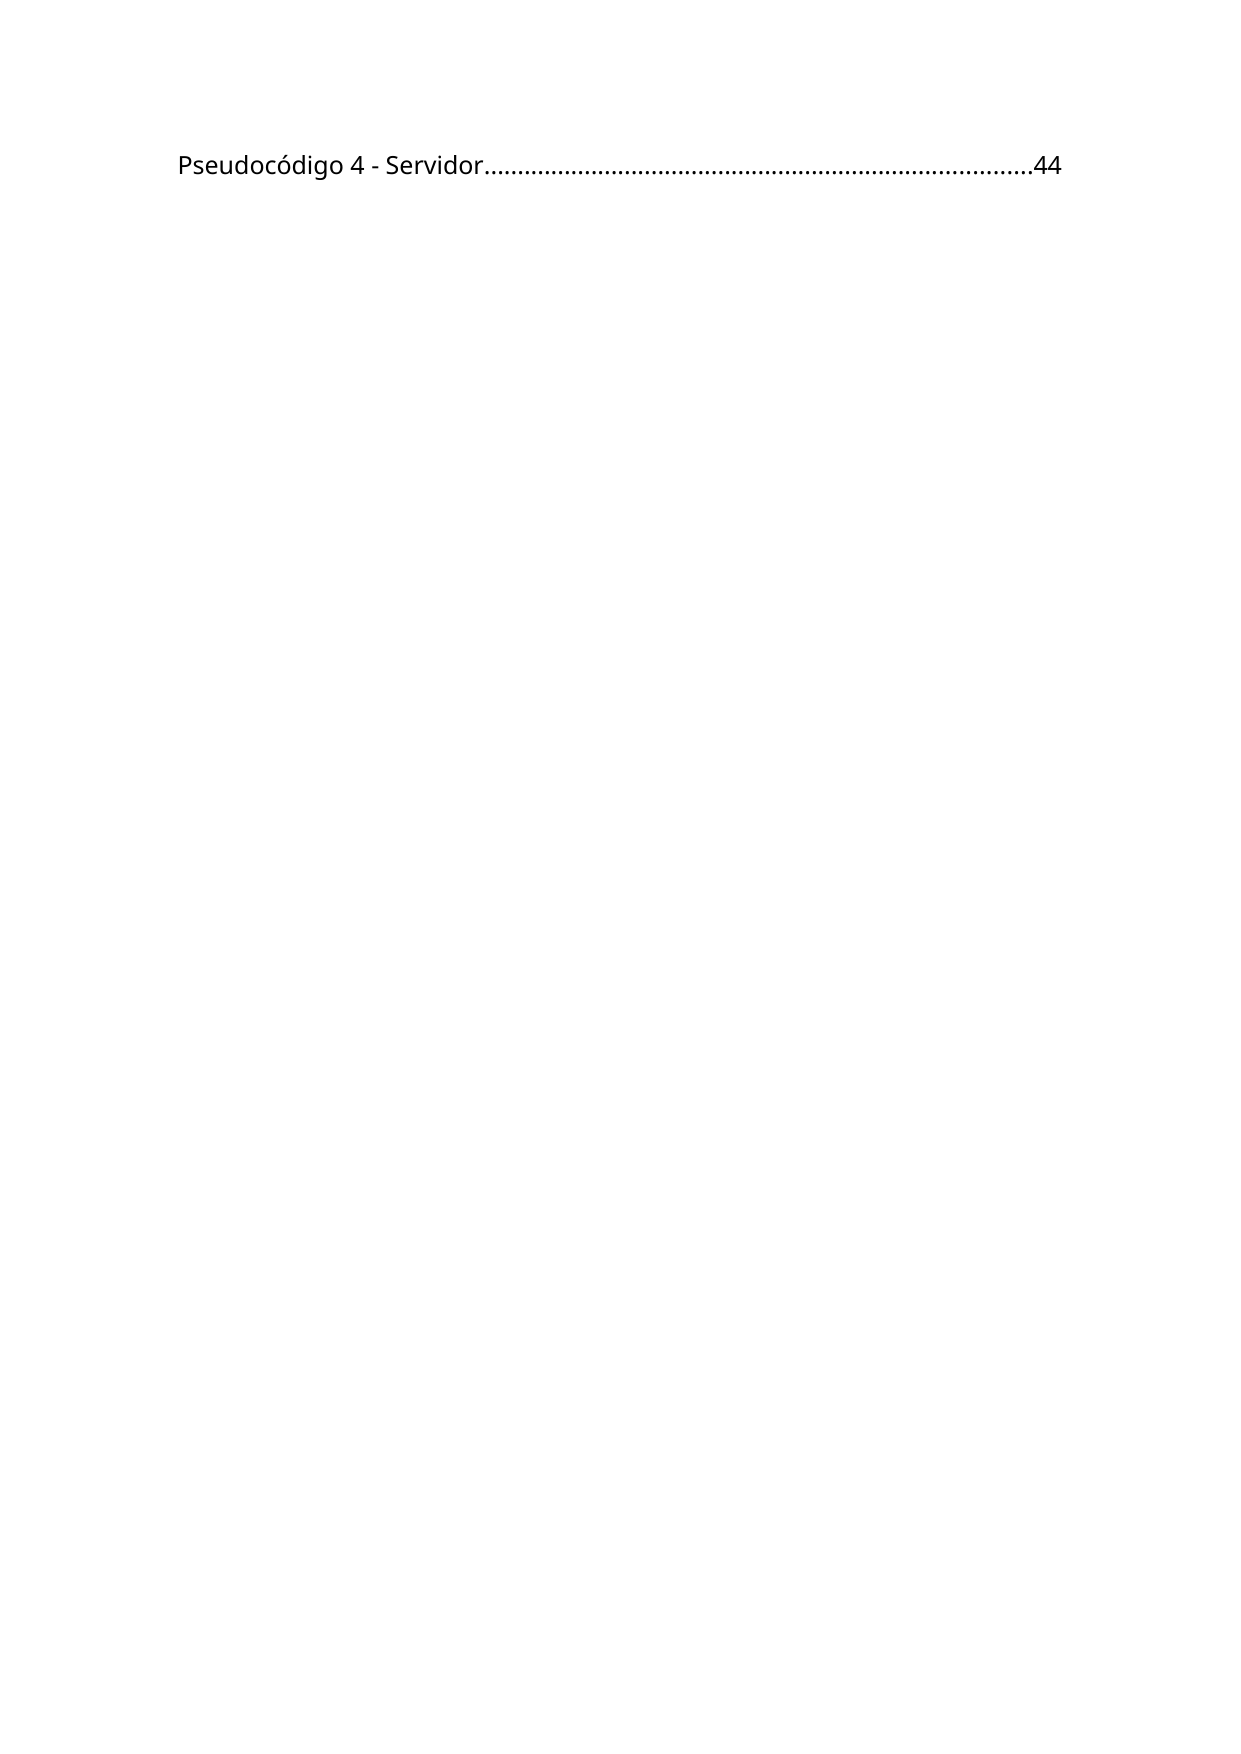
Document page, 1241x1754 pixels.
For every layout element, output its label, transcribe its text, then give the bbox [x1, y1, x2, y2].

text Pseudocódigo 4 - Servidor 44 [177, 148, 1063, 182]
